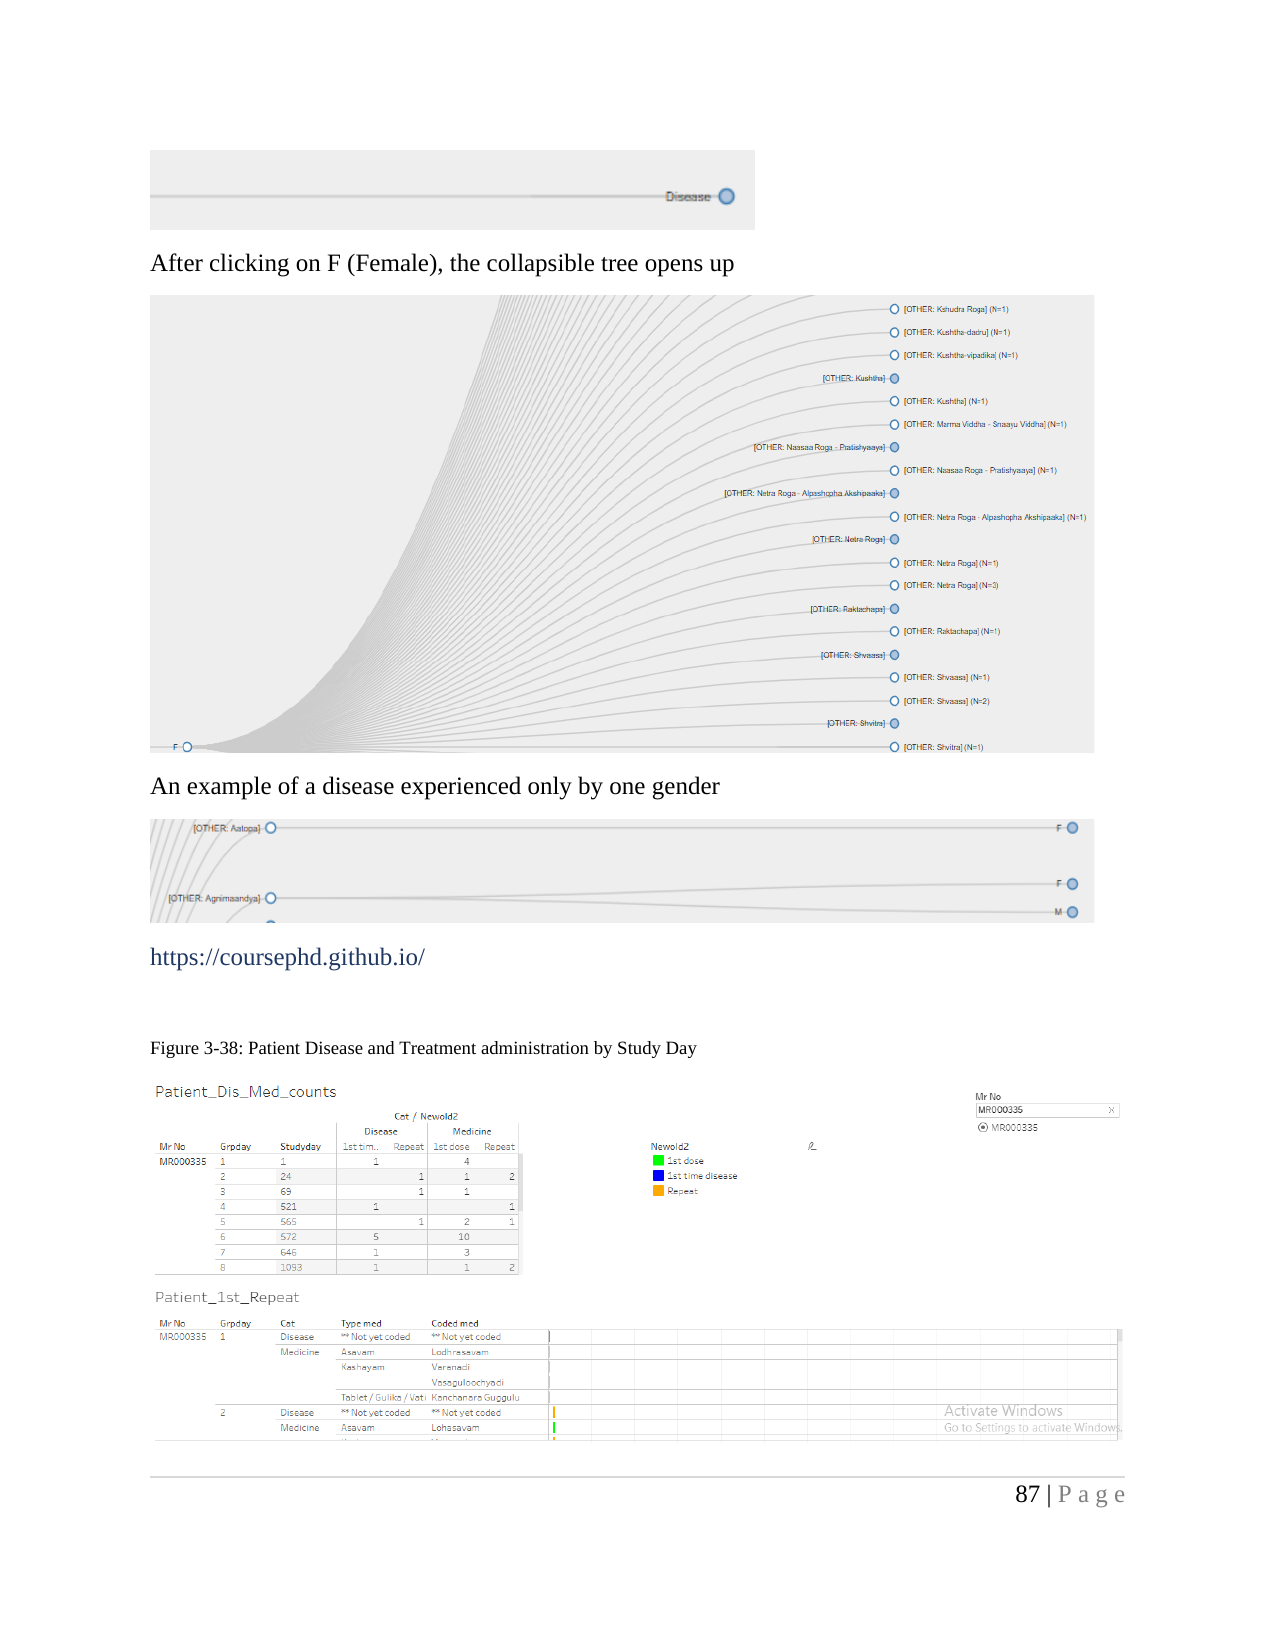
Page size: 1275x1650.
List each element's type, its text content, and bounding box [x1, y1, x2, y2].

text An example of a disease experienced only by one gender [150, 771, 1125, 800]
picture [150, 295, 1095, 753]
picture [150, 150, 755, 230]
text After clicking on F (Female), the collapsible tree opens up [150, 248, 1125, 277]
text https://coursephd.github.io/ [150, 942, 1125, 971]
picture [150, 1079, 1125, 1444]
picture [150, 819, 1095, 923]
